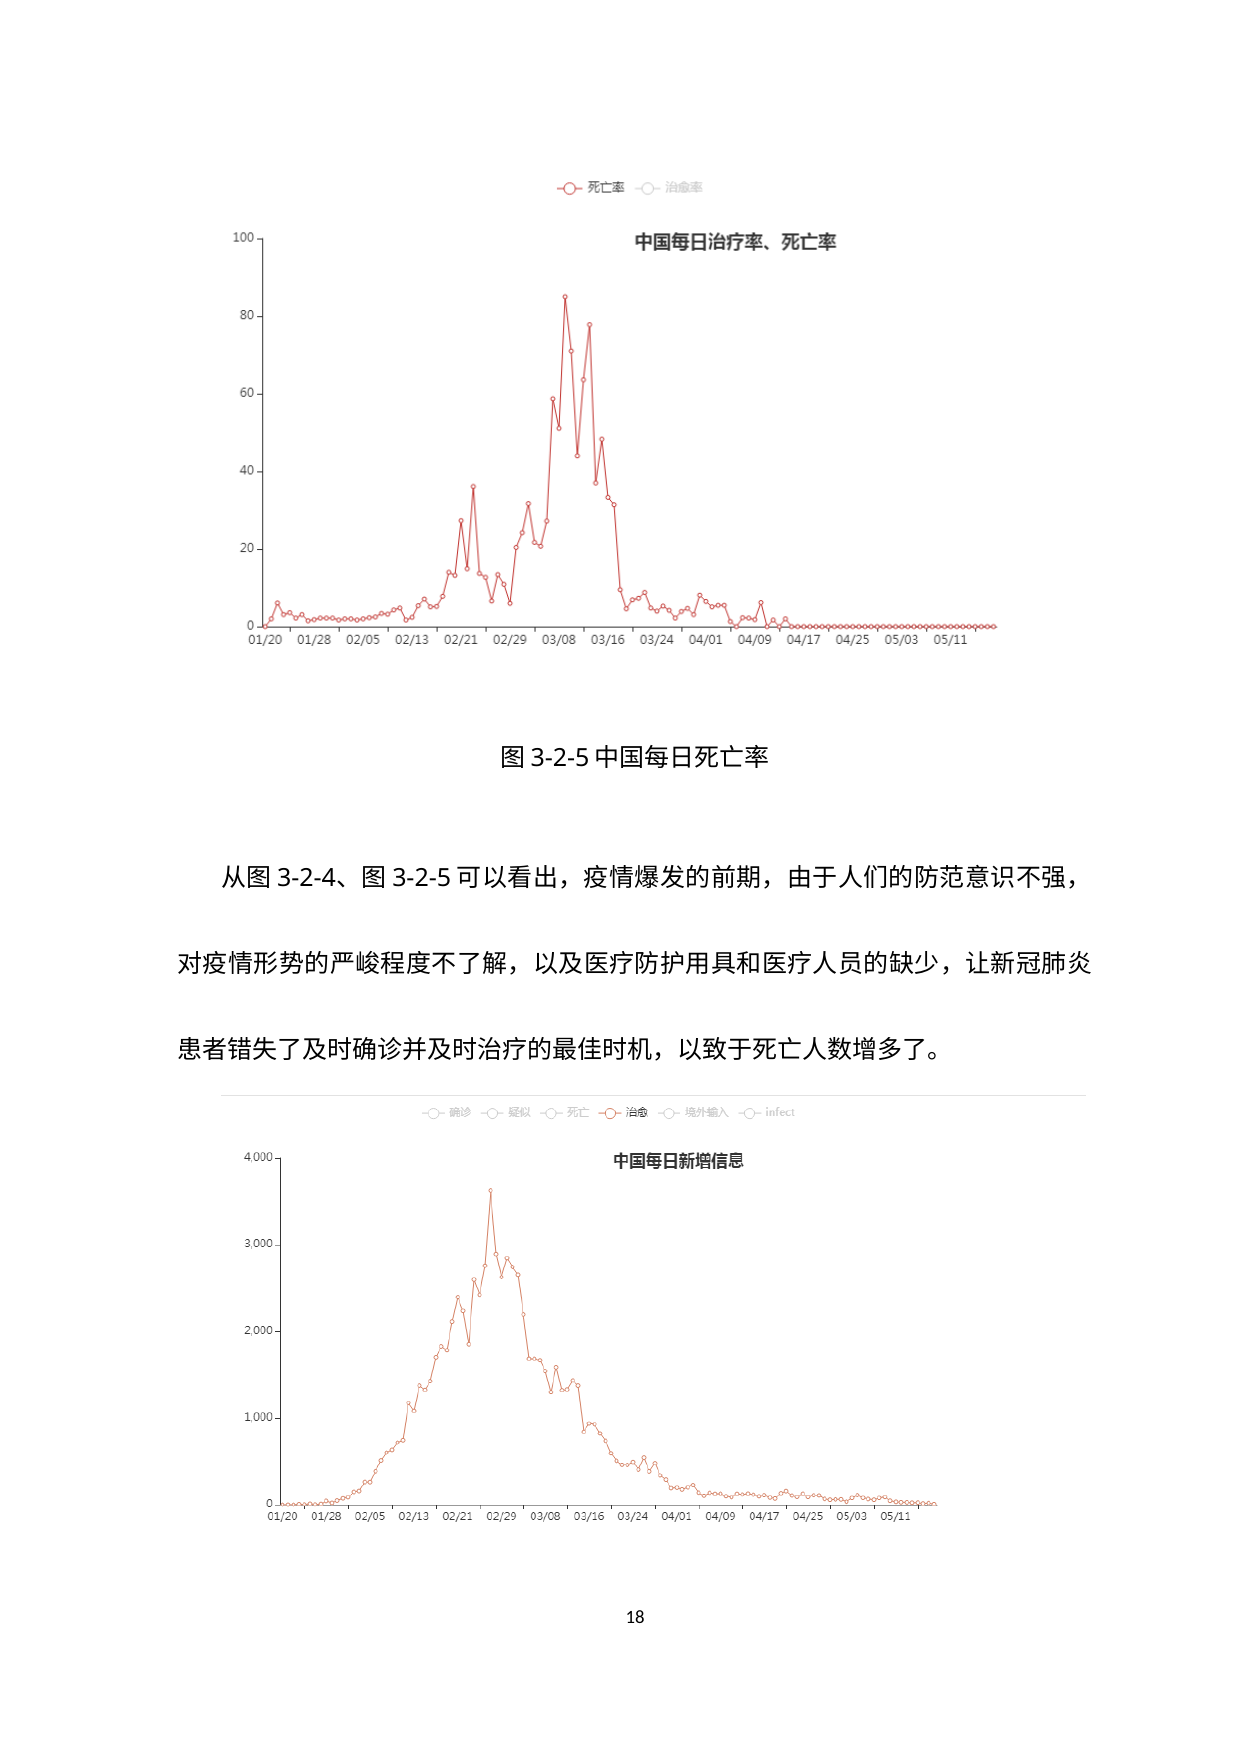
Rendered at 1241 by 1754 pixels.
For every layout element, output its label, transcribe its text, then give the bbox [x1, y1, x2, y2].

picture [202, 165, 1068, 692]
text 图3-2-5中国每日死亡率 [177, 721, 1092, 790]
text 从图3-2-4、图3-2-5可以看出，疫情爆发的前期，由于人们的防范意识不强，对疫情形势的严峻程度不了解，以及医疗防护用具和医疗人员的缺少，让新冠肺炎患者错失了及时确诊并及时治疗的最佳时机，以致于死亡人数增多了。 [177, 842, 1092, 1081]
picture [221, 1090, 1086, 1558]
